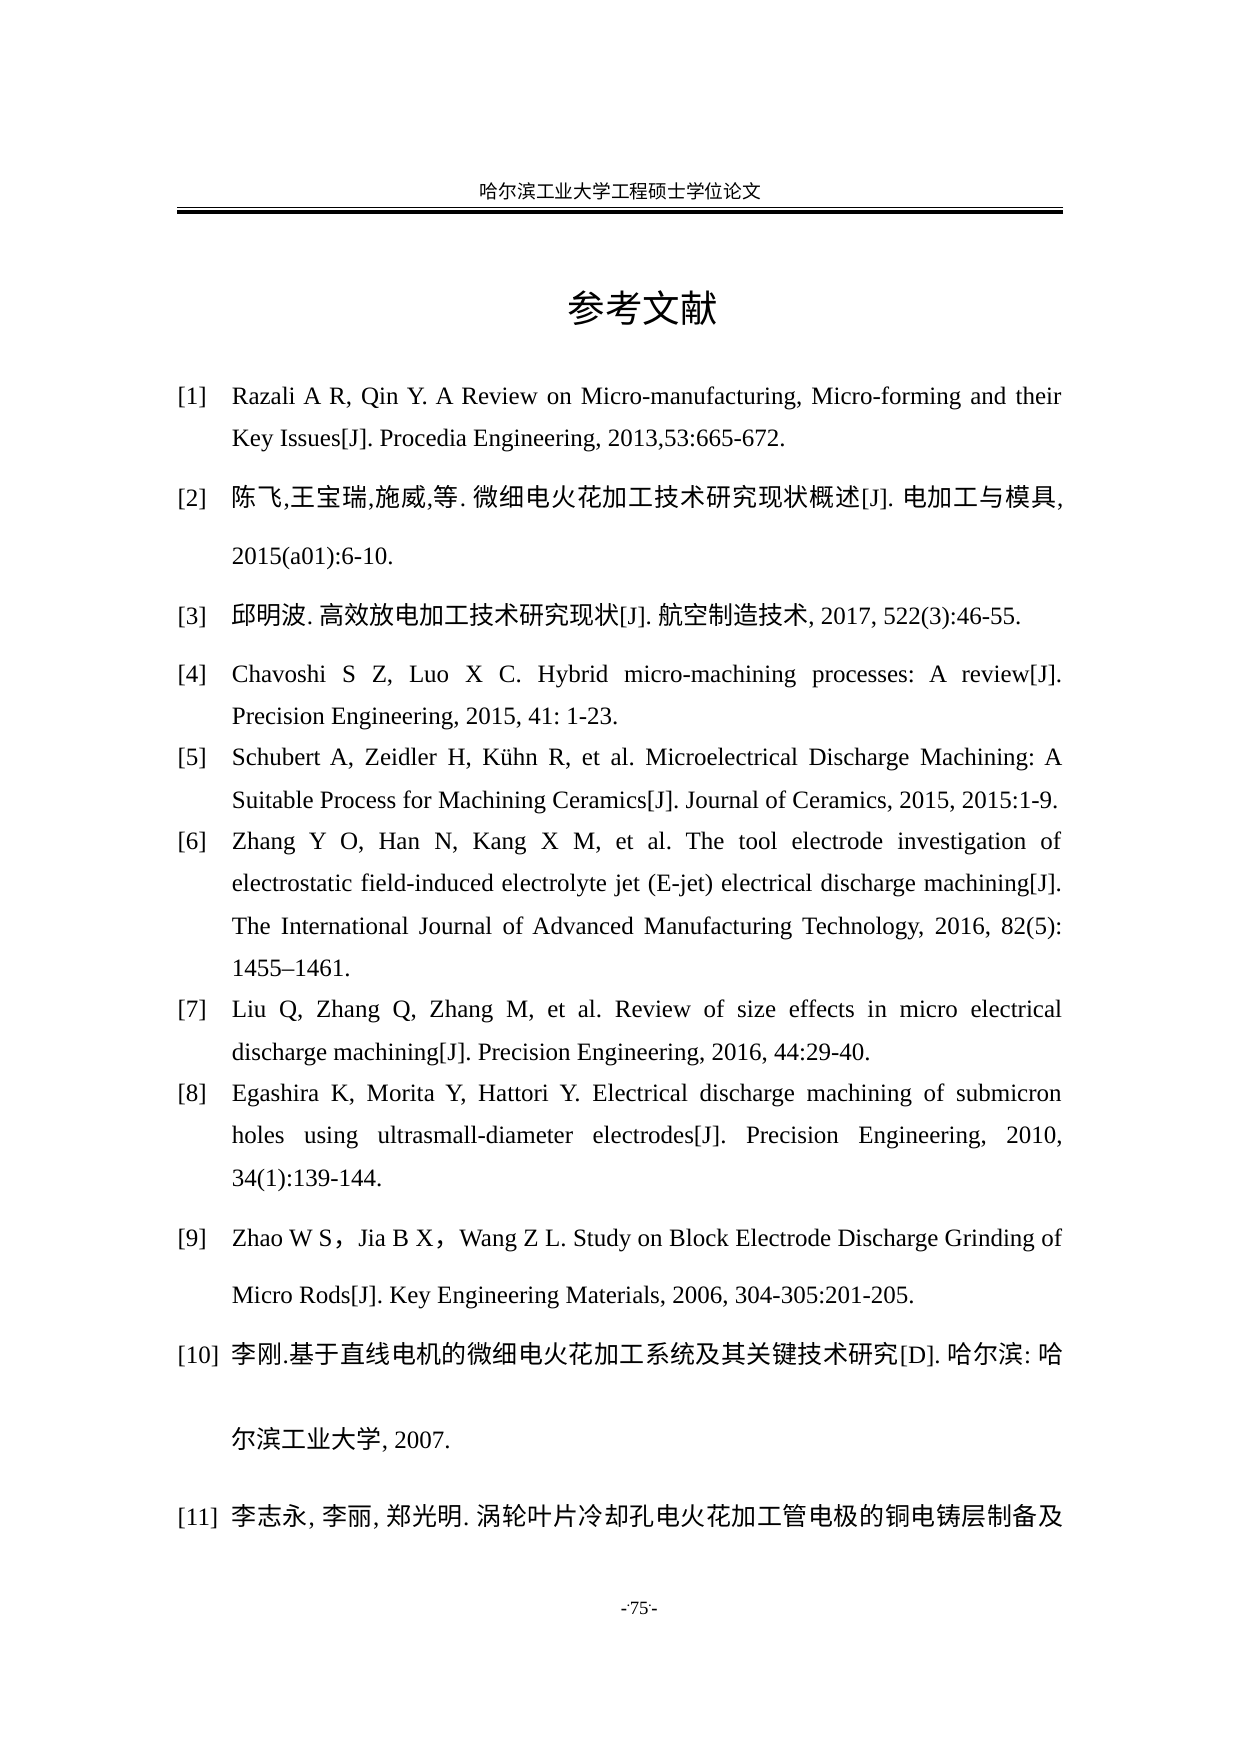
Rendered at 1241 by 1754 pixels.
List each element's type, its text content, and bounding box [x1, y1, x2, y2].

list Zhang Y O, Han N, Kang X M, et al. The tool electrode investigation of electrostatic field-induced electrolyte jet (E-jet) electrical discharge machining[J]. The International Journal of Advanced Manufacturing Technology, 2016, 82(5): 1455–1461. [177, 823, 1063, 984]
list 陈飞,王宝瑞,施威,等. 微细电火花加工技术研究现状概述[J]. 电加工与模具, 2015(a01):6-10. [177, 462, 1063, 572]
list 邱明波. 高效放电加工技术研究现状[J]. 航空制造技术, 2017, 522(3):46-55. [177, 579, 1063, 647]
list Razali A R, Qin Y. A Review on Micro-manufacturing, Micro-forming and their Key Issues[J]. Procedia Engineering, 2013,53:665-672. [177, 378, 1063, 454]
list Chavoshi S Z, Luo X C. Hybrid micro-machining processes: A review[J]. Precision Engineering, 2015, 41: 1-23. [177, 656, 1063, 733]
subtitle 参考文献 [221, 272, 1063, 340]
list Liu Q, Zhang Q, Zhang M, et al. Review of size effects in micro electrical discharge machining[J]. Precision Engineering, 2016, 44:29-40. [177, 992, 1063, 1068]
list 李刚.基于直线电机的微细电火花加工系统及其关键技术研究[D]. 哈尔滨: 哈尔滨工业大学, 2007. [177, 1319, 1063, 1471]
list Egashira K, Morita Y, Hattori Y. Electrical discharge machining of submicron holes using ultrasmall-diameter electrodes[J]. Precision Engineering, 2010, 34(1):139-144. [177, 1075, 1063, 1194]
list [177, 1481, 1063, 1548]
list Schubert A, Zeidler H, Kühn R, et al. Microelectrical Discharge Machining: A Suitable Process for Machining Ceramics[J]. Journal of Ceramics, 2015, 2015:1-9. [177, 740, 1063, 816]
list Zhao W S，Jia B X，Wang Z L. Study on Block Electrode Discharge Grinding of Micro Rods[J]. Key Engineering Materials, 2006, 304-305:201-205. [177, 1201, 1063, 1311]
